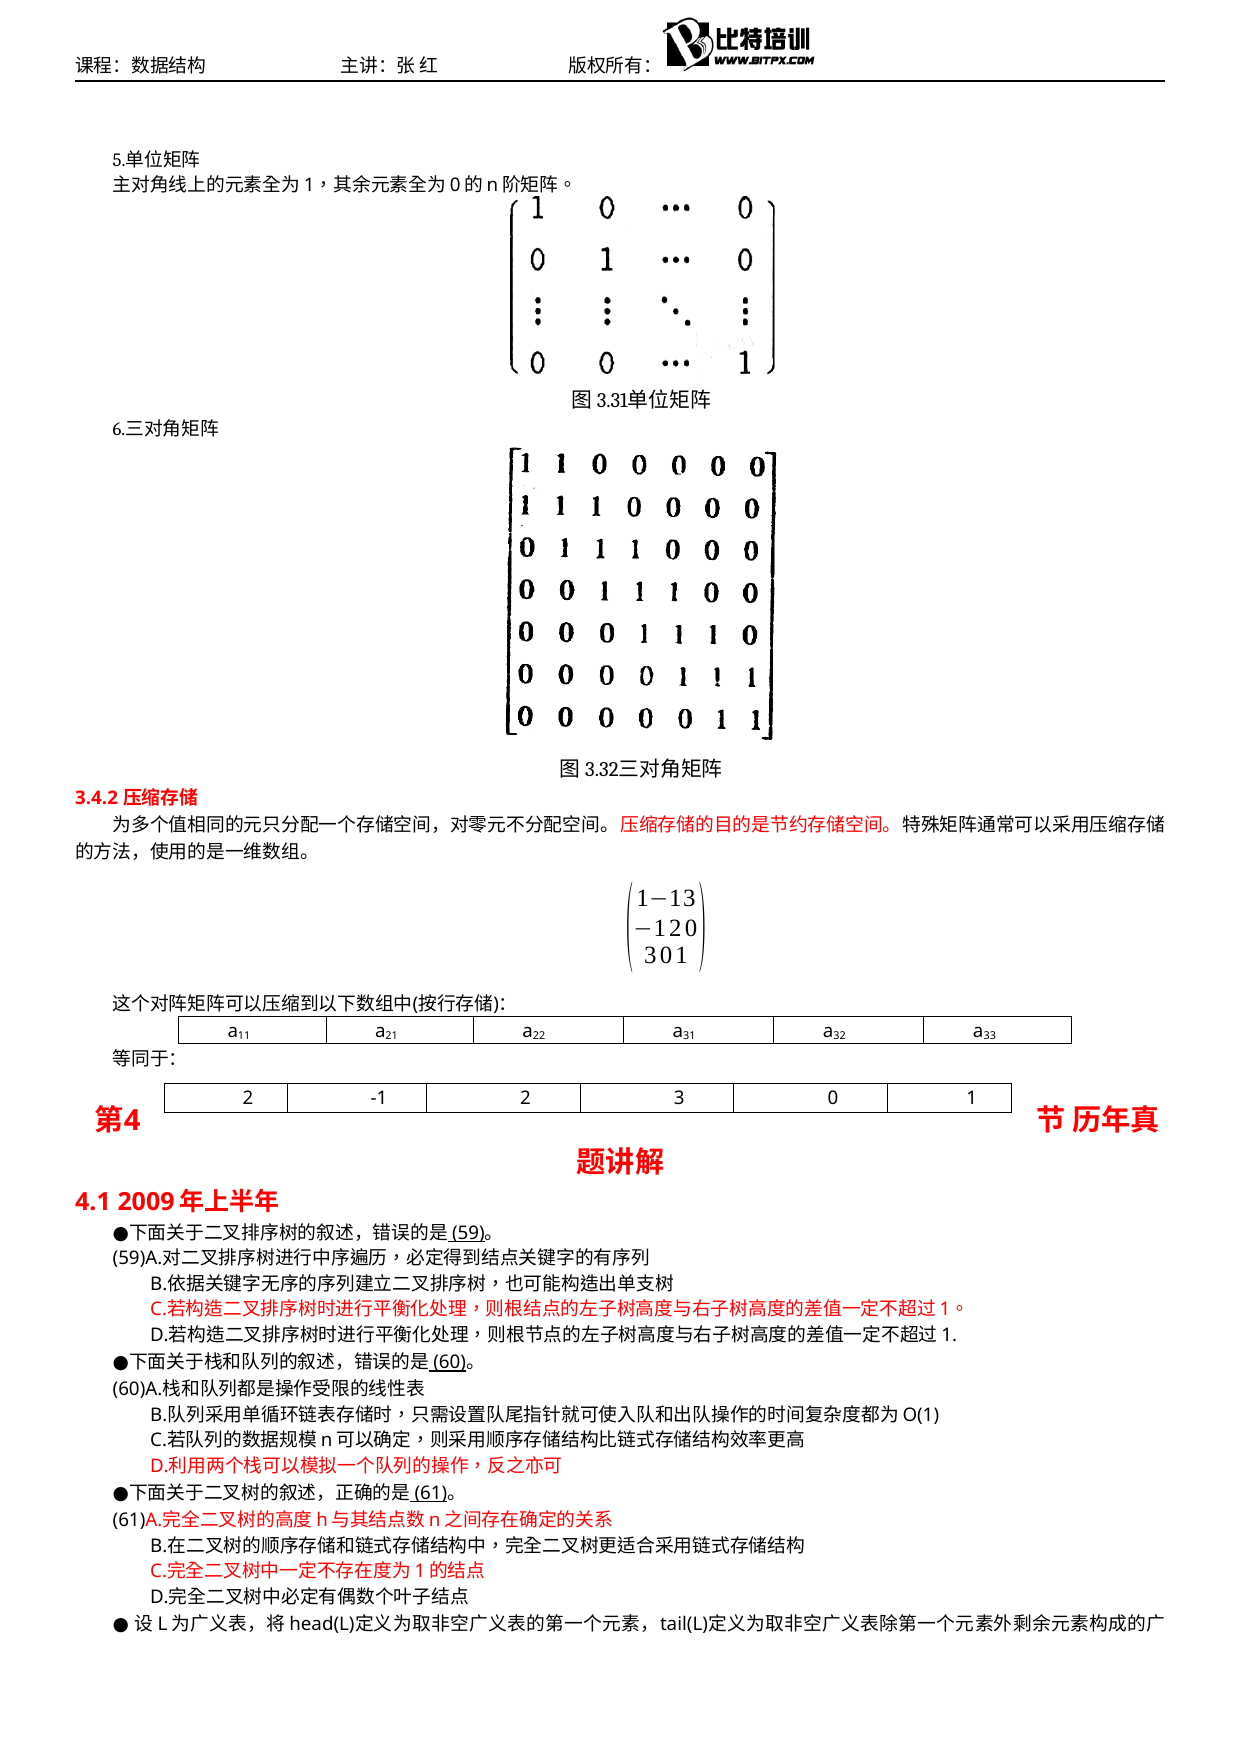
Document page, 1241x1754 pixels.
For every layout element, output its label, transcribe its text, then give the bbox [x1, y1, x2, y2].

table_header 2 [165, 1084, 287, 1112]
text D.利用两个栈可以模拟一个队列的操作，反之亦可 [75, 1452, 1165, 1478]
text ●下面关于二叉树的叙述，正确的是 (61)。 [75, 1478, 1165, 1505]
table_header a33 [924, 1017, 1071, 1043]
table_header a11 [179, 1017, 326, 1043]
text (61)A.完全二叉树的高度h与其结点数n之间存在确定的关系 [75, 1505, 1165, 1532]
text C.完全二叉树中一定不存在度为1的结点 [75, 1557, 1165, 1583]
text C.若队列的数据规模n可以确定，则采用顺序存储结构比链式存储结构效率更高 [75, 1427, 1165, 1452]
text (60)A.栈和队列都是操作受限的线性表 [75, 1374, 1165, 1401]
subtitle 压缩存储 [75, 783, 1165, 810]
text 主对角线上的元素全为1，其余元素全为0的n阶矩阵。 [75, 171, 1165, 197]
picture [662, 17, 817, 73]
table_header 3 [581, 1084, 733, 1112]
table_header 2 [427, 1084, 580, 1112]
text 等同于： [75, 1044, 1165, 1071]
table_header a31 [624, 1017, 773, 1043]
text B.队列采用单循环链表存储时，只需设置队尾指针就可使入队和出队操作的时间复杂度都为O(1) [75, 1401, 1165, 1427]
table_header 1 [888, 1084, 1011, 1112]
text B.依据关键字无序的序列建立二叉排序树，也可能构造出单支树 [75, 1270, 1165, 1296]
text 这个对阵矩阵可以压缩到以下数组中(按行存储)： [75, 989, 1165, 1016]
table_header 0 [734, 1084, 887, 1112]
text 三对角矩阵 [75, 414, 1165, 441]
text ●下面关于栈和队列的叙述，错误的是 (60)。 [75, 1347, 1165, 1374]
table_header a21 [327, 1017, 473, 1043]
table_header a32 [774, 1017, 923, 1043]
text C.若构造二叉排序树时进行平衡化处理，则根结点的左子树高度与右子树高度的差值一定不超过1。 [75, 1296, 1165, 1321]
text 为多个值相同的元只分配一个存储空间，对零元不分配空间。压缩存储的目的是节约存储空间。特殊矩阵通常可以采用压缩存储的方法，使用的是一维数组。 [75, 810, 1165, 864]
text (59)A.对二叉排序树进行中序遍历，必定得到结点关键字的有序列 [75, 1244, 1165, 1270]
text B.在二叉树的顺序存储和链式存储结构中，完全二叉树更适合采用链式存储结构 [75, 1532, 1165, 1557]
table_header a22 [474, 1017, 623, 1043]
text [75, 1608, 1165, 1636]
text D.若构造二叉排序树时进行平衡化处理，则根节点的左子树高度与右子树高度的差值一定不超过1. [75, 1321, 1165, 1347]
text 单位矩阵 [75, 144, 1165, 171]
subtitle 2009年上半年 [75, 1181, 1165, 1217]
text D.完全二叉树中必定有偶数个叶子结点 [75, 1583, 1165, 1608]
table_header -1 [288, 1084, 426, 1112]
subtitle 历年真题讲解 [75, 1096, 1165, 1181]
text ●下面关于二叉排序树的叙述，错误的是 (59)。 [75, 1217, 1165, 1244]
